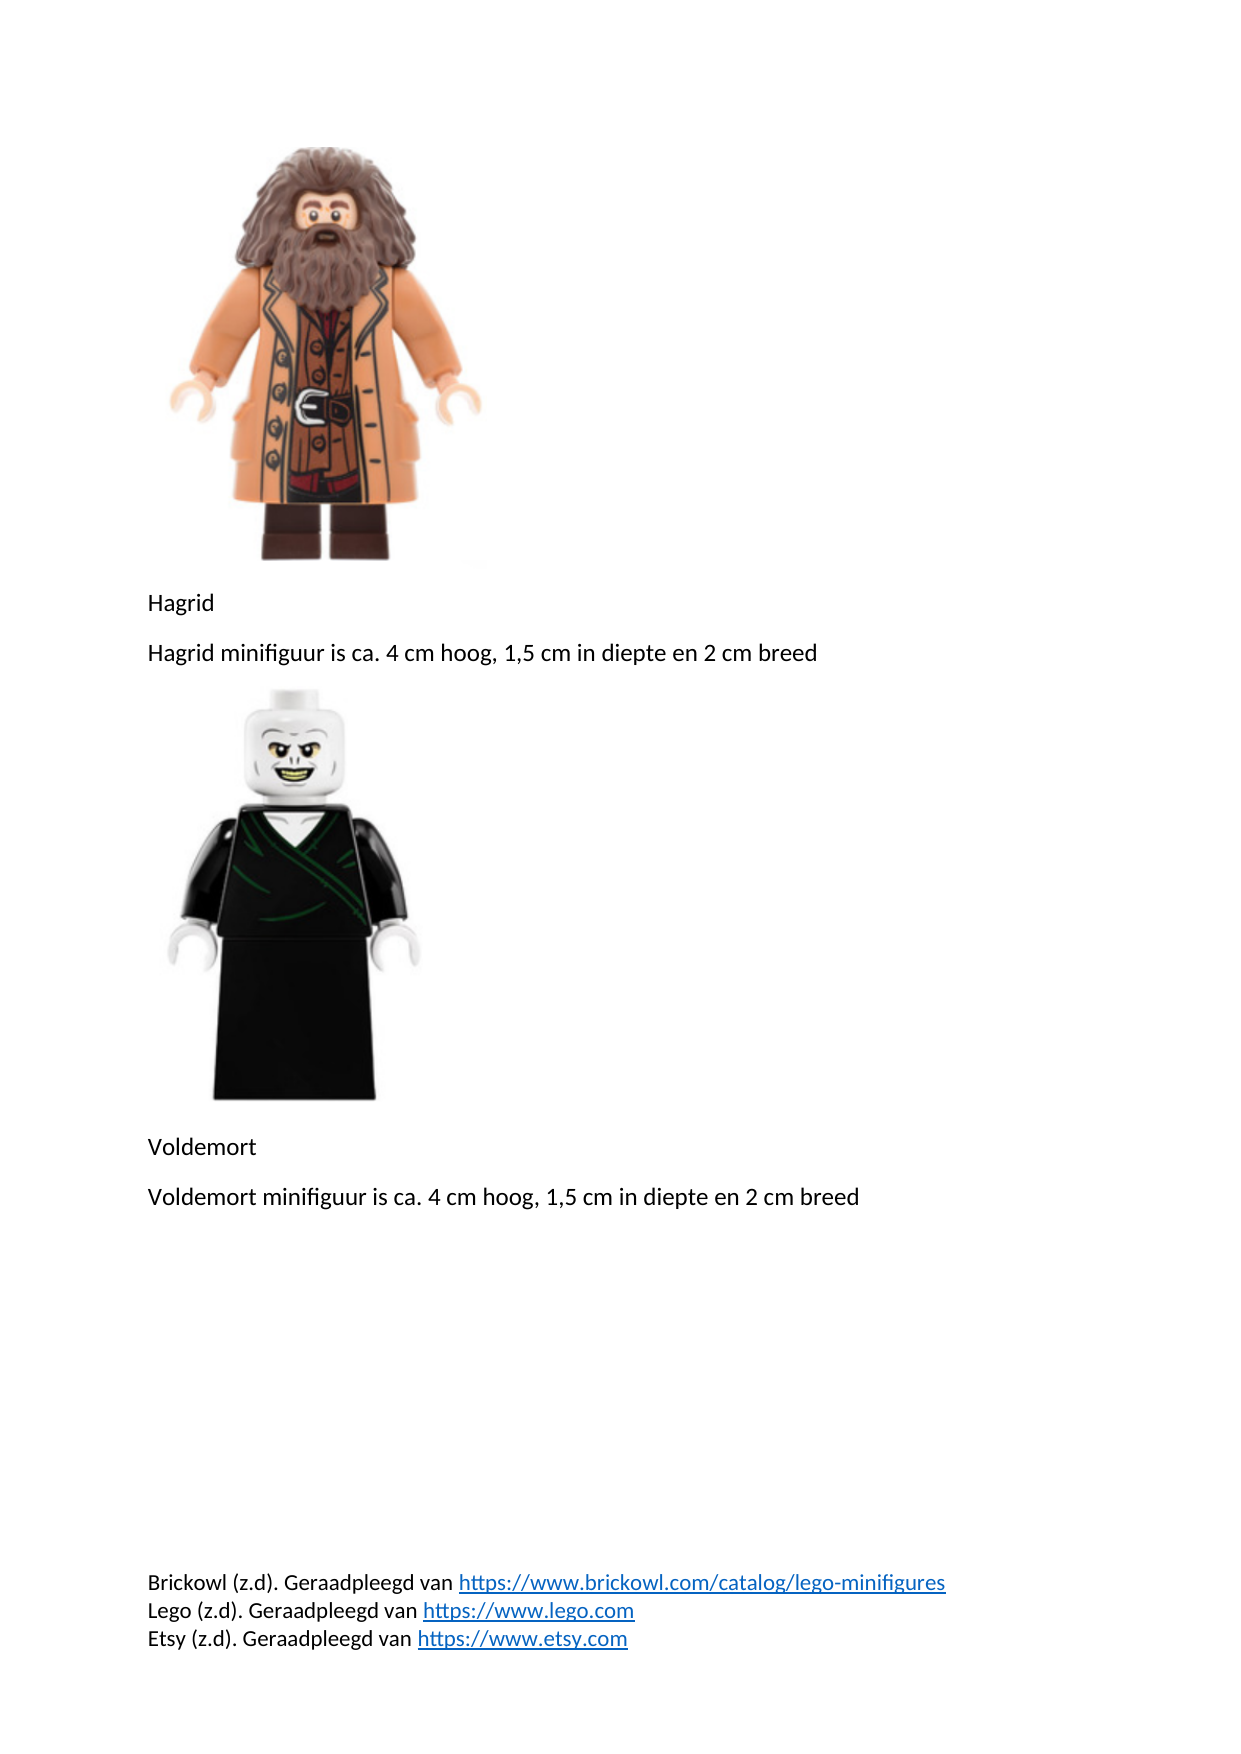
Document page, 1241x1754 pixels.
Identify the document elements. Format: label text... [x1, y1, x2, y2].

text Hagrid minifiguur is ca. 4 cm hoog, 1,5 cm in diepte en 2 cm breed [148, 637, 1093, 667]
text Voldemort minifiguur is ca. 4 cm hoog, 1,5 cm in diepte en 2 cm breed [148, 1181, 1093, 1211]
text Hagrid [148, 587, 1093, 618]
picture [147, 686, 425, 1113]
picture [147, 147, 488, 569]
text Voldemort [148, 1131, 1093, 1162]
